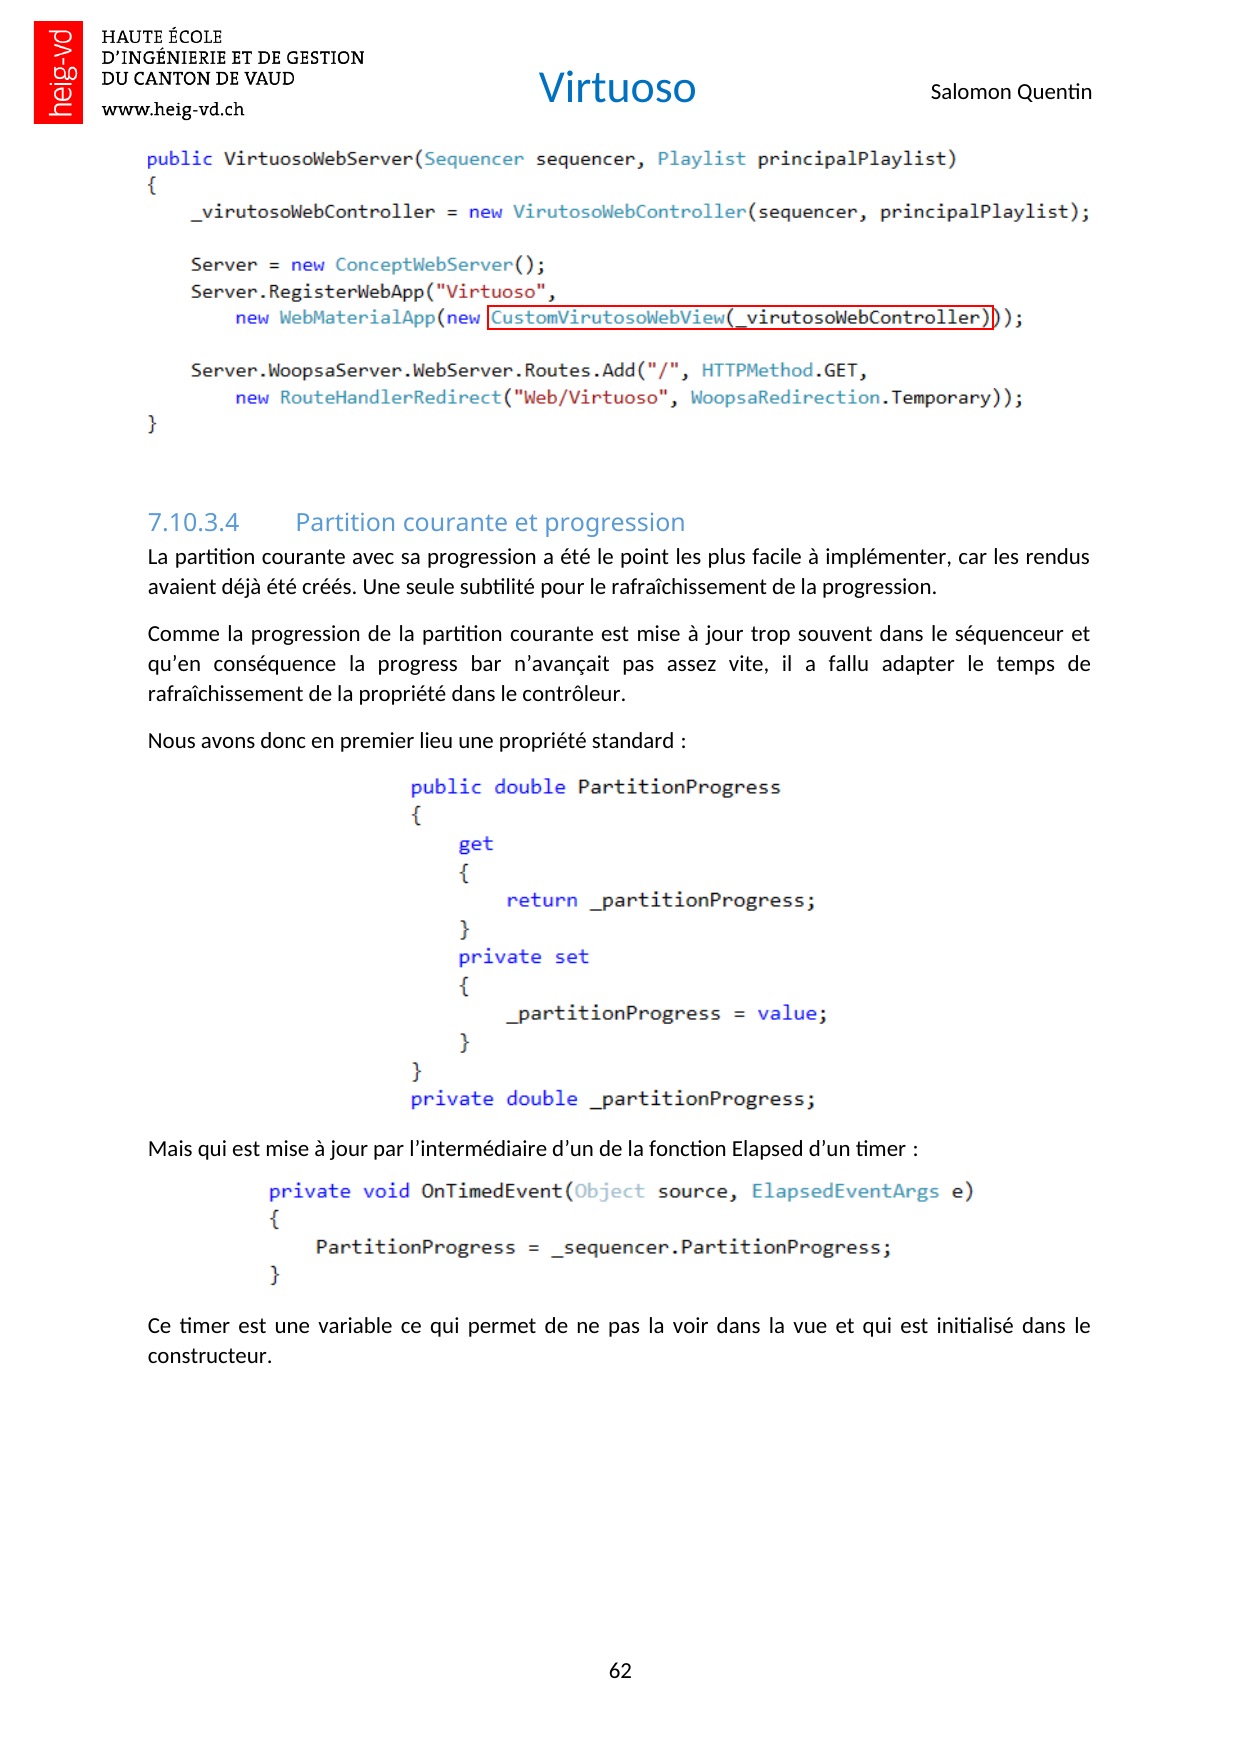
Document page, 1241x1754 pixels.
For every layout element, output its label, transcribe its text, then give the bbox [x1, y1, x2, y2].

picture [147, 147, 1093, 436]
text Ce timer est une variable ce qui permet de ne pas la voir dans la vue et qui est initialisé dans le constructeur. [148, 1311, 1093, 1369]
text Mais qui est mise à jour par l’intermédiaire d’un de la fonction Elapsed d’un timer : [148, 1134, 1093, 1162]
picture [264, 1180, 976, 1292]
text La partition courante avec sa progression a été le point les plus facile à implémenter, car les rendus avaient déjà été créés. Une seule subtilité pour le rafraîchissement de la progression. [148, 542, 1093, 600]
picture [407, 773, 833, 1115]
subtitle Partition courante et progression [148, 505, 1093, 539]
text Nous avons donc en premier lieu une propriété standard : [148, 726, 1093, 754]
picture [33, 21, 364, 124]
text Comme la progression de la partition courante est mise à jour trop souvent dans le séquenceur et qu’en conséquence la progress bar n’avançait pas assez vite, il a fallu adapter le temps de rafraîchissement de la propriété dans le contrôleur. [148, 619, 1093, 707]
